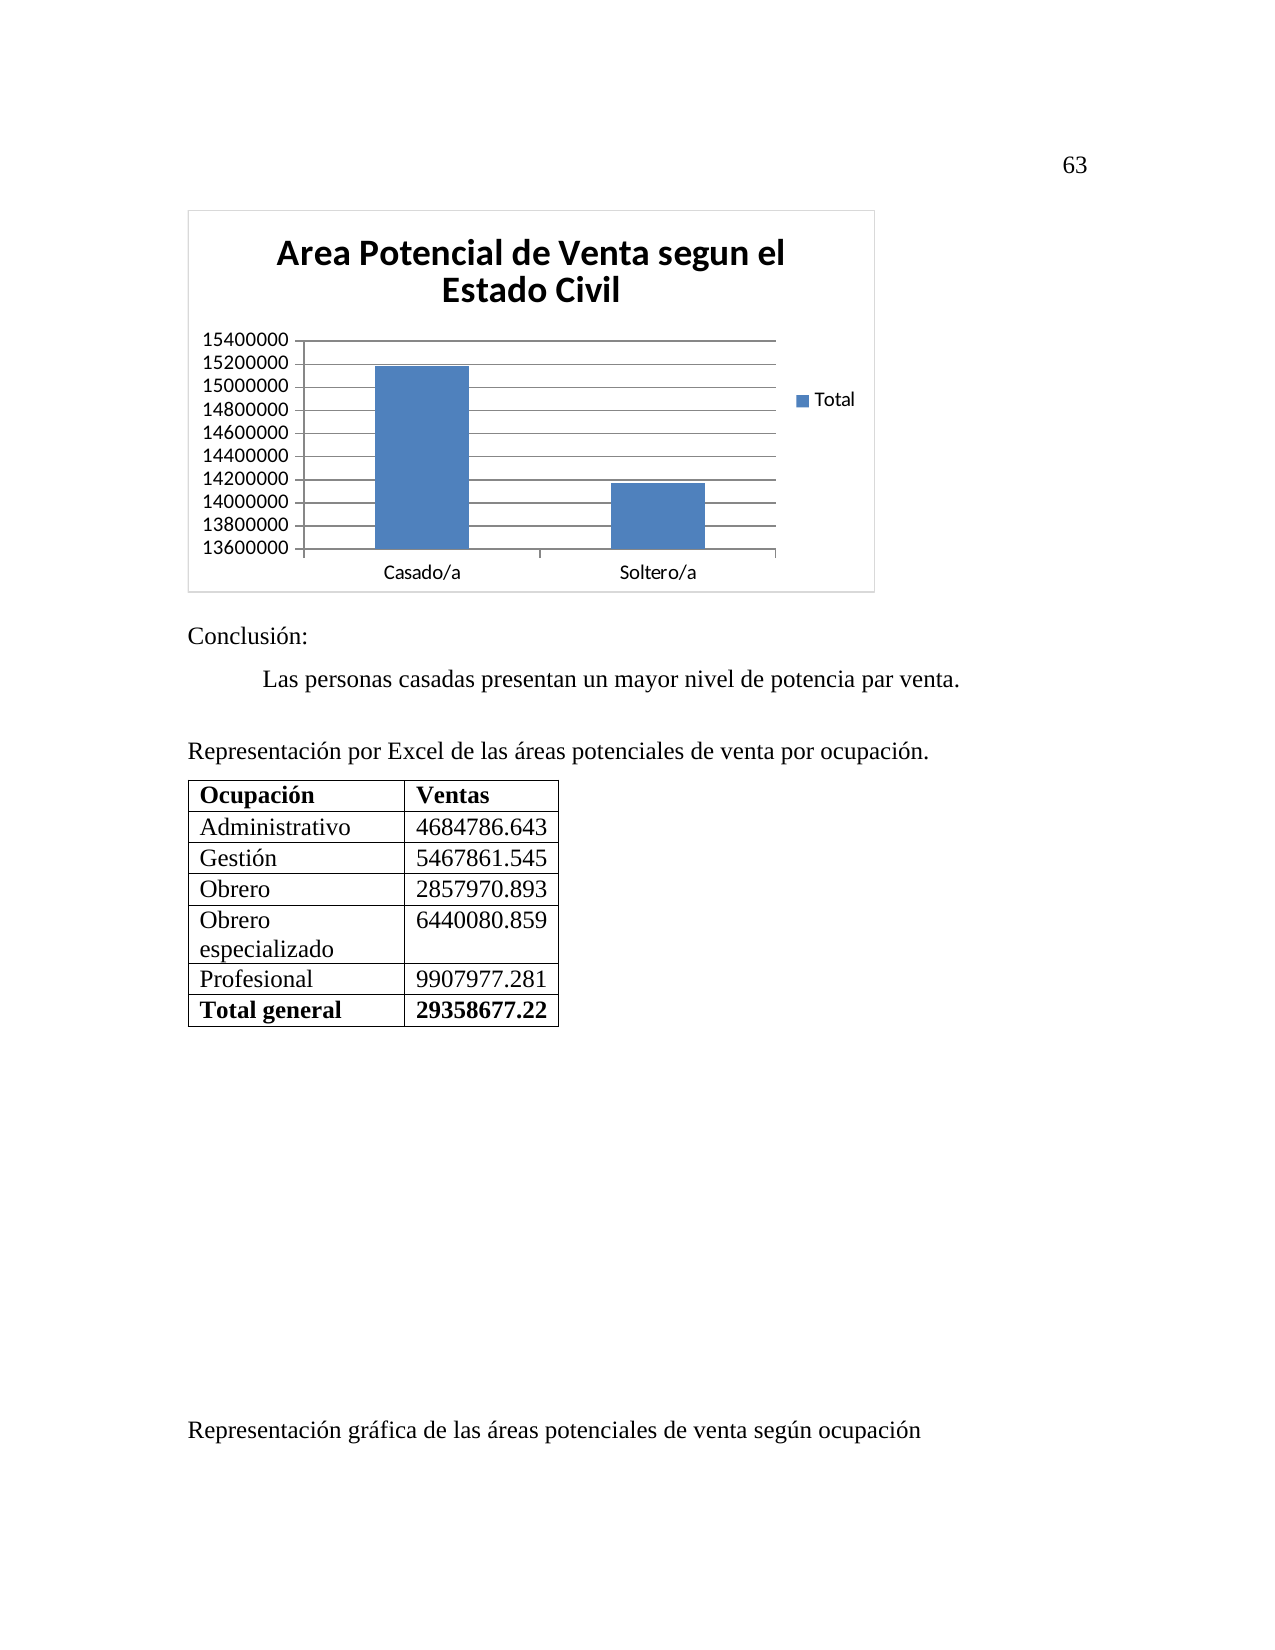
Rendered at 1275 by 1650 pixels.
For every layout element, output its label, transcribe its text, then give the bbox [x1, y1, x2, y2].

text Las personas casadas presentan un mayor nivel de potencia par venta. [187, 664, 1087, 693]
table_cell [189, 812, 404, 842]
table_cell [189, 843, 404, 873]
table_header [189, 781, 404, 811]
subtitle Conclusión: [187, 621, 1087, 650]
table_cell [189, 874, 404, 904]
subtitle Representación gráfica de las áreas potenciales de venta según ocupación [187, 1415, 1087, 1443]
subtitle Representación por Excel de las áreas potenciales de venta por ocupación. [187, 736, 1087, 765]
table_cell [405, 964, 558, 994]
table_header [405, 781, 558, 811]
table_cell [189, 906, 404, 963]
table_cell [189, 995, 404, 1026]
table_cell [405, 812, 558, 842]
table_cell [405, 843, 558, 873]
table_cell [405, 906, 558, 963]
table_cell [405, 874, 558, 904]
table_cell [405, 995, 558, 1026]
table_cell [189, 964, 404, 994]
